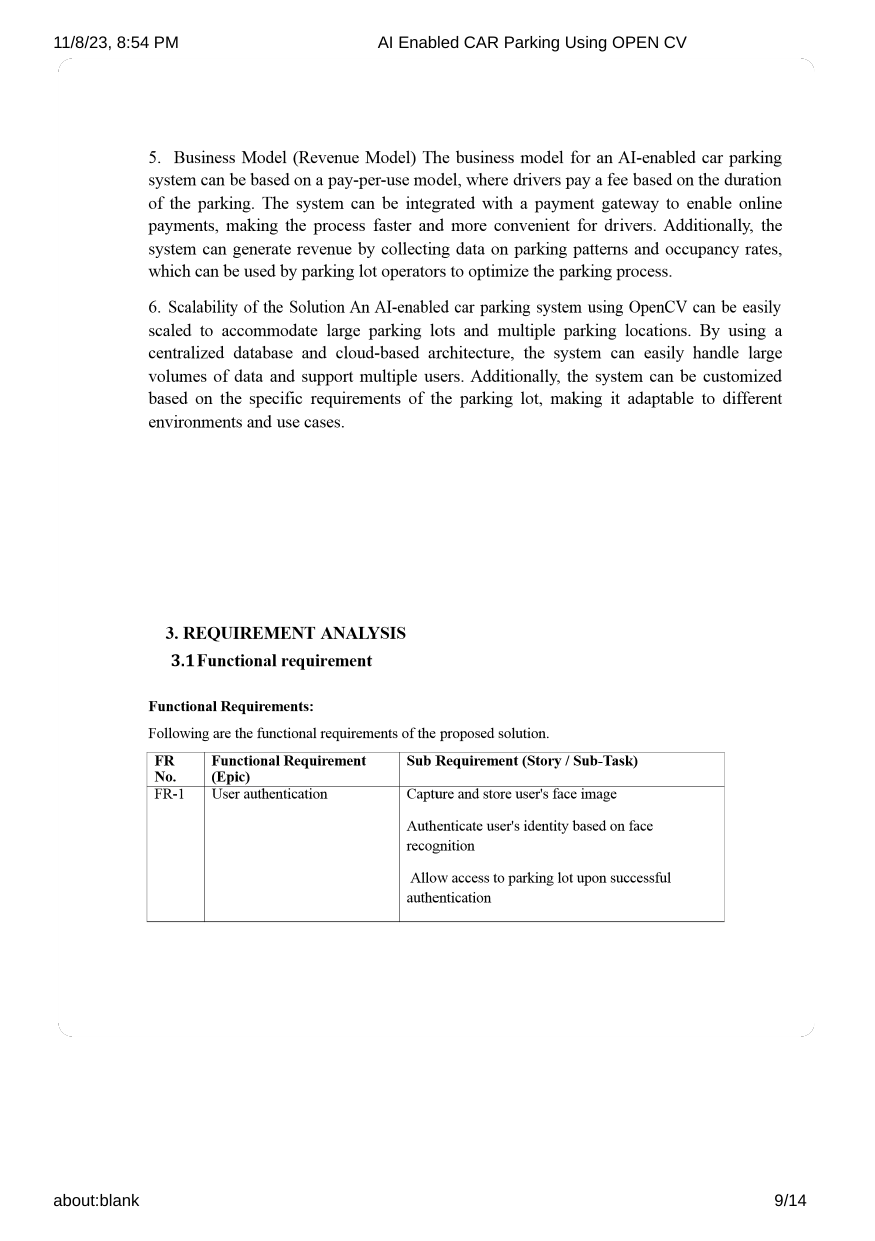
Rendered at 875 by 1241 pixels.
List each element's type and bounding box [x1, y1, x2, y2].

picture [57, 57, 815, 1037]
